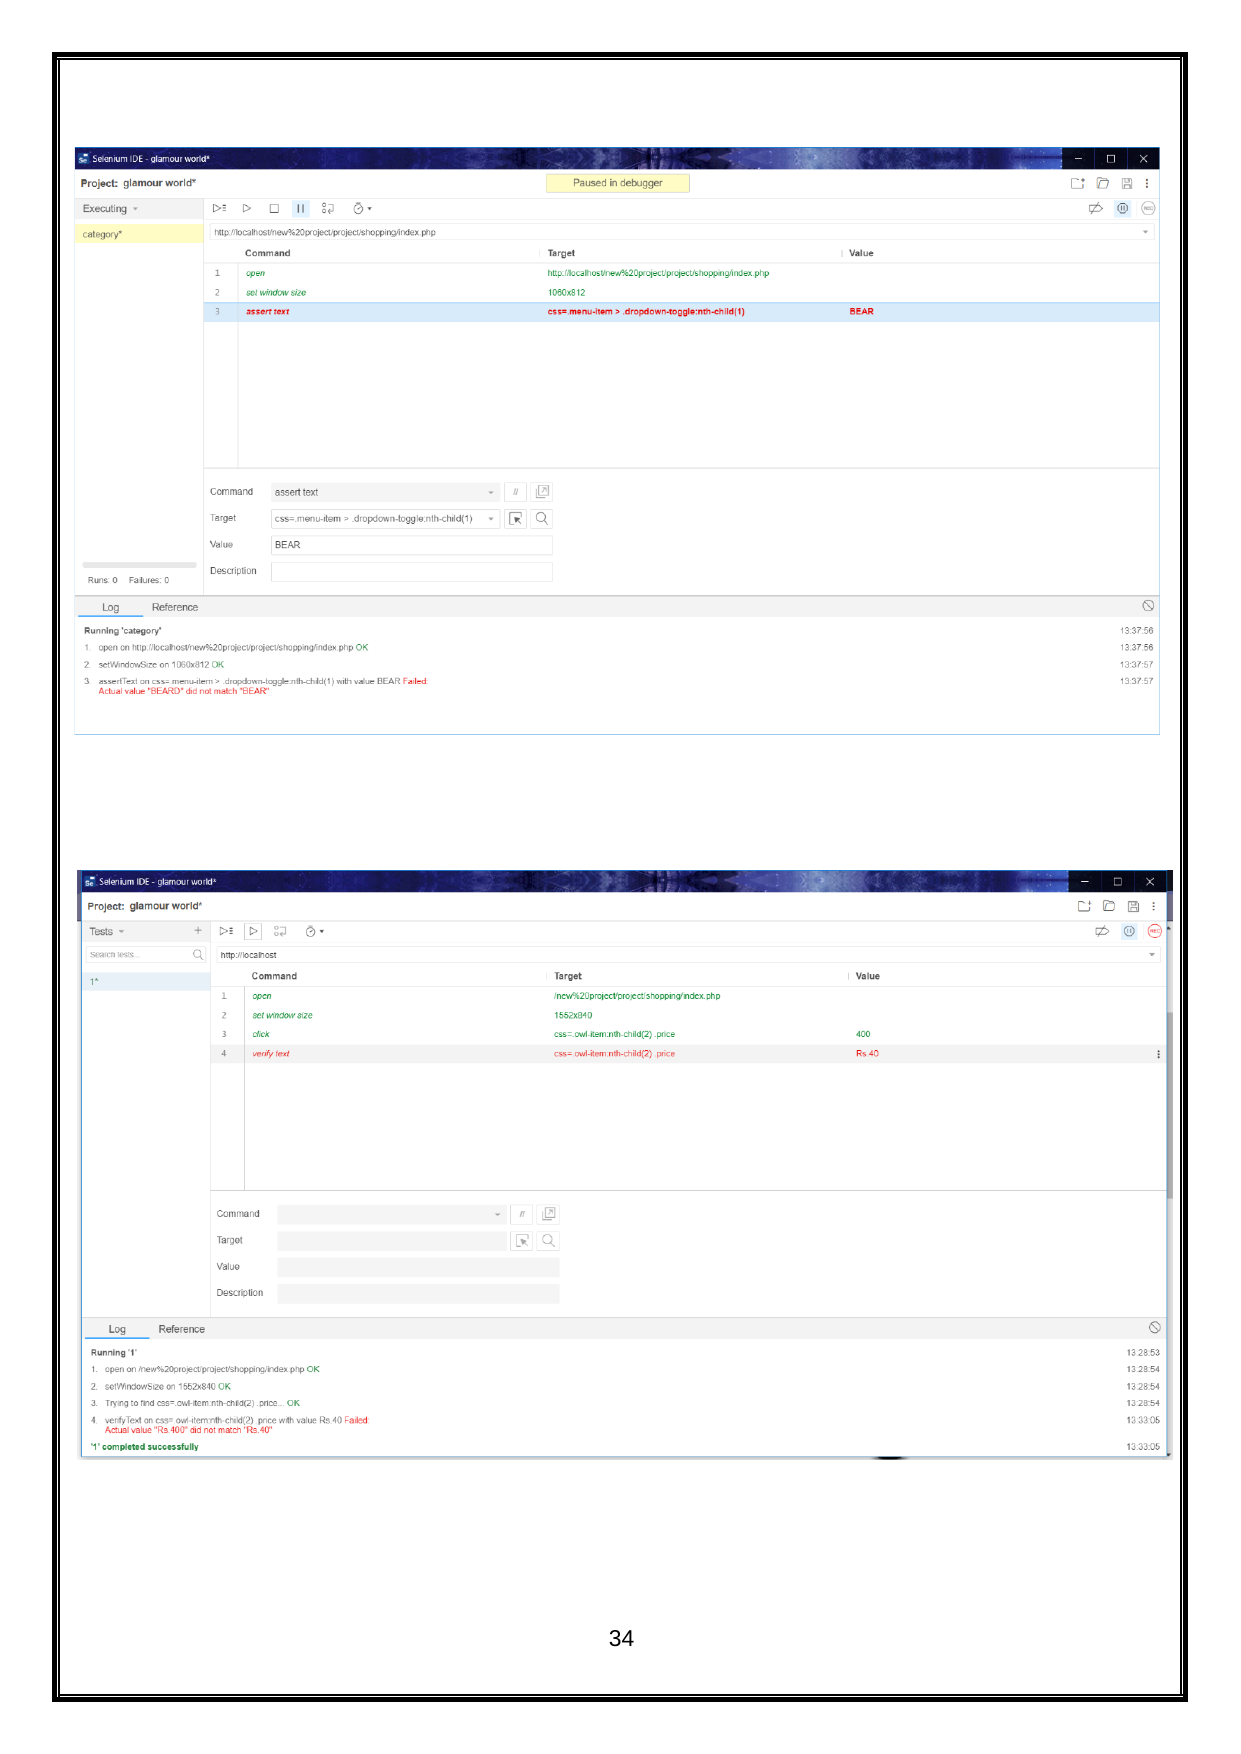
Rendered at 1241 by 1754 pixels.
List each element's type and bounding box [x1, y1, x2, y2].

picture [74, 147, 1160, 735]
picture [77, 870, 1173, 1460]
